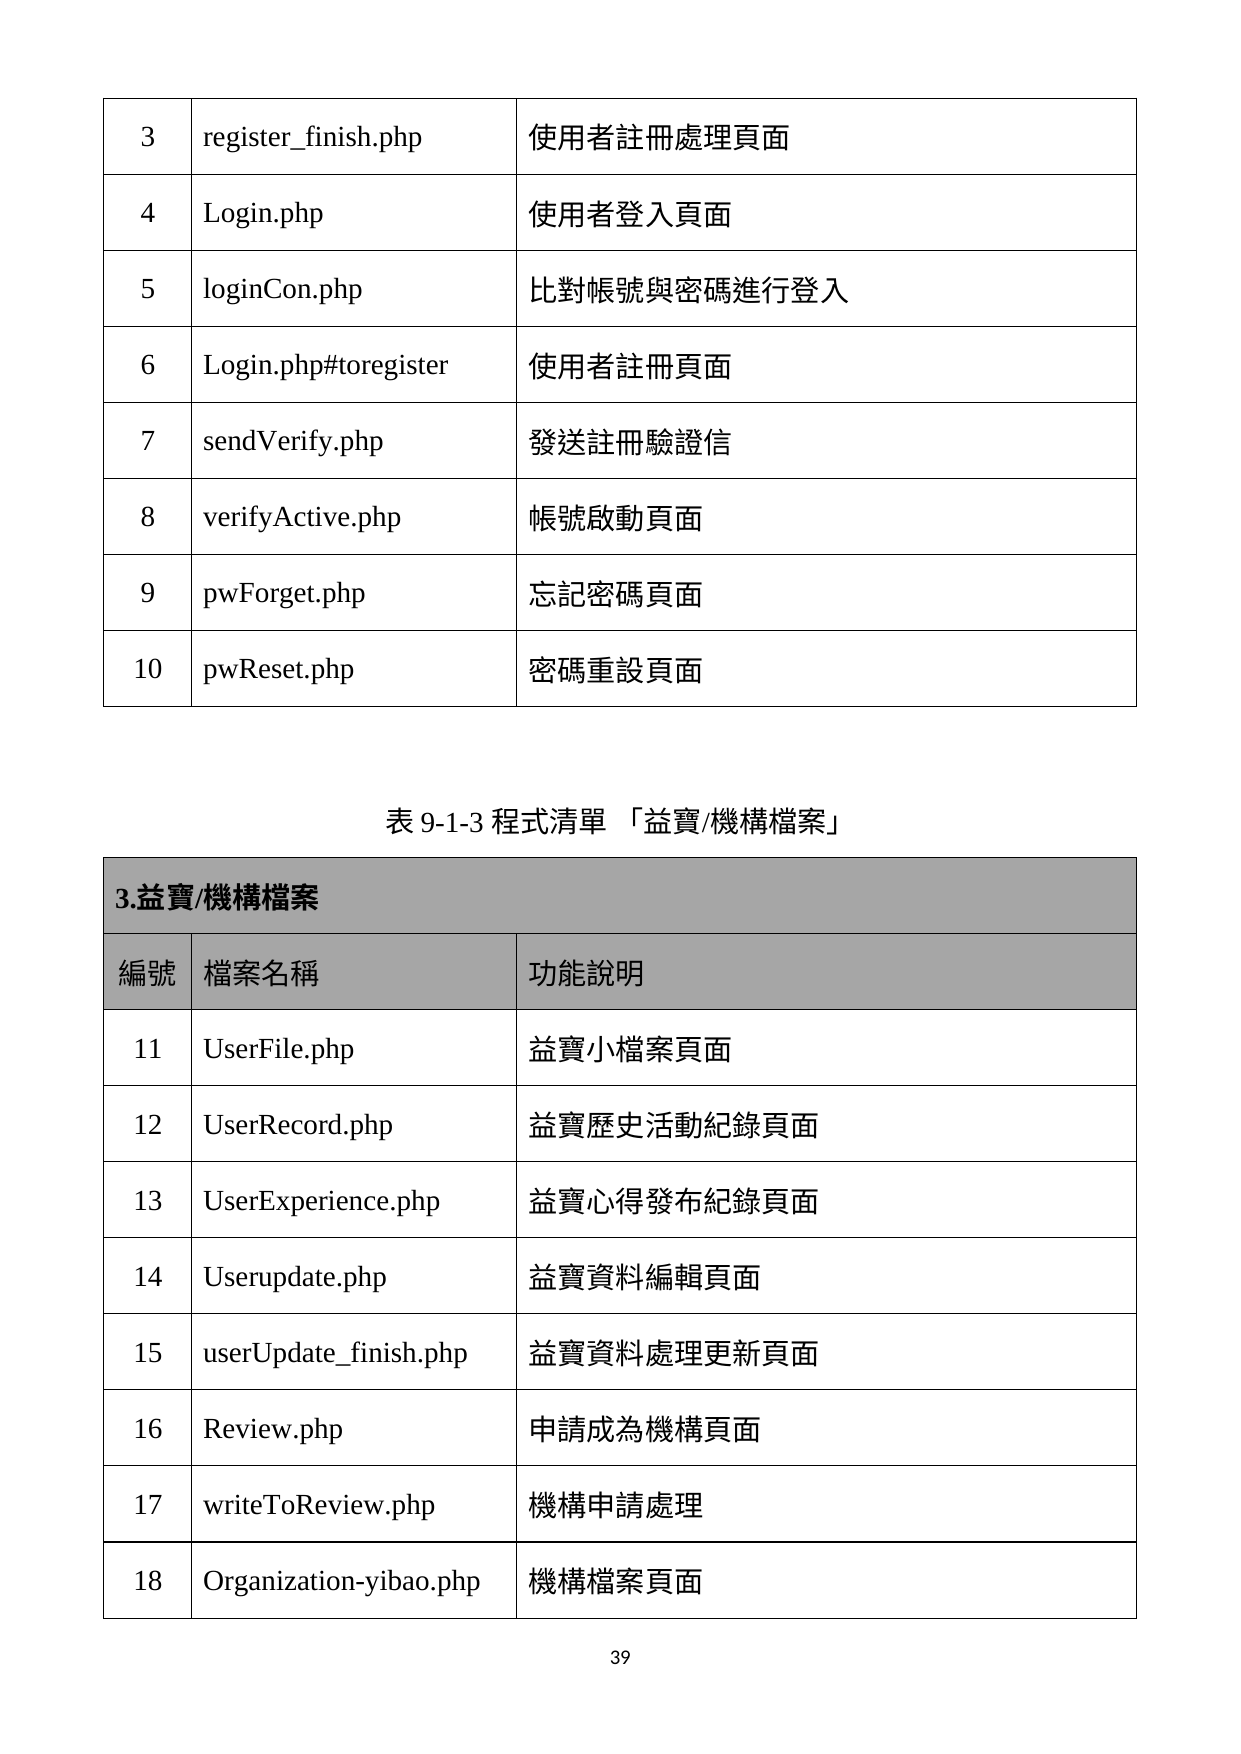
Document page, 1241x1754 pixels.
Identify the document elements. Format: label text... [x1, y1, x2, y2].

table_cell 6 [104, 327, 191, 402]
table_cell 9 [104, 555, 191, 630]
table_cell 益寶資料處理更新頁面 [517, 1314, 1136, 1389]
table_cell register_finish.php [192, 99, 516, 174]
table_cell 10 [104, 631, 191, 706]
table_cell 18 [104, 1543, 191, 1617]
table_cell sendVerify.php [192, 403, 516, 478]
table_cell UserExperience.php [192, 1162, 516, 1237]
table_cell 益寶資料編輯頁面 [517, 1238, 1136, 1313]
table_cell 帳號啟動頁面 [517, 479, 1136, 554]
table_cell 11 [104, 1010, 191, 1085]
table_cell Login.php [192, 175, 516, 250]
table_cell Login.php#toregister [192, 327, 516, 402]
table_cell 益寶歷史活動紀錄頁面 [517, 1086, 1136, 1161]
table_cell userUpdate_finish.php [192, 1314, 516, 1389]
table_cell Review.php [192, 1390, 516, 1465]
table_cell Organization-yibao.php [192, 1543, 516, 1617]
table_cell 7 [104, 403, 191, 478]
table_cell 密碼重設頁面 [517, 631, 1136, 706]
table_cell 檔案名稱 [192, 934, 516, 1009]
table_cell 4 [104, 175, 191, 250]
table_cell 12 [104, 1086, 191, 1161]
table_cell 益寶心得發布紀錄頁面 [517, 1162, 1136, 1237]
table_cell 3.益寶/機構檔案 [104, 858, 1136, 933]
table_cell loginCon.php [192, 251, 516, 326]
table_cell 14 [104, 1238, 191, 1313]
table_cell 使用者登入頁面 [517, 175, 1136, 250]
table_cell 8 [104, 479, 191, 554]
table_cell writeToReview.php [192, 1466, 516, 1541]
table_cell 編號 [104, 934, 191, 1009]
table_cell 申請成為機構頁面 [517, 1390, 1136, 1465]
table_cell UserFile.php [192, 1010, 516, 1085]
table_cell 16 [104, 1390, 191, 1465]
table_cell Userupdate.php [192, 1238, 516, 1313]
table_cell pwForget.php [192, 555, 516, 630]
table_cell 5 [104, 251, 191, 326]
table_cell 3 [104, 99, 191, 174]
table_cell 13 [104, 1162, 191, 1237]
table_cell 15 [104, 1314, 191, 1389]
table_cell verifyActive.php [192, 479, 516, 554]
table_cell pwReset.php [192, 631, 516, 706]
table_cell 發送註冊驗證信 [517, 403, 1136, 478]
table_cell 17 [104, 1466, 191, 1541]
table_cell 功能說明 [517, 934, 1136, 1009]
table_cell 比對帳號與密碼進行登入 [517, 251, 1136, 326]
table_cell 忘記密碼頁面 [517, 555, 1136, 630]
table_cell 益寶小檔案頁面 [517, 1010, 1136, 1085]
table_cell UserRecord.php [192, 1086, 516, 1161]
table_header 表 9-1-3 程式清單 「益寶/機構檔案」 [104, 782, 1137, 857]
table_cell 使用者註冊頁面 [517, 327, 1136, 402]
table_cell 使用者註冊處理頁面 [517, 99, 1136, 174]
table_cell 機構檔案頁面 [517, 1543, 1136, 1617]
table_cell 機構申請處理 [517, 1466, 1136, 1541]
